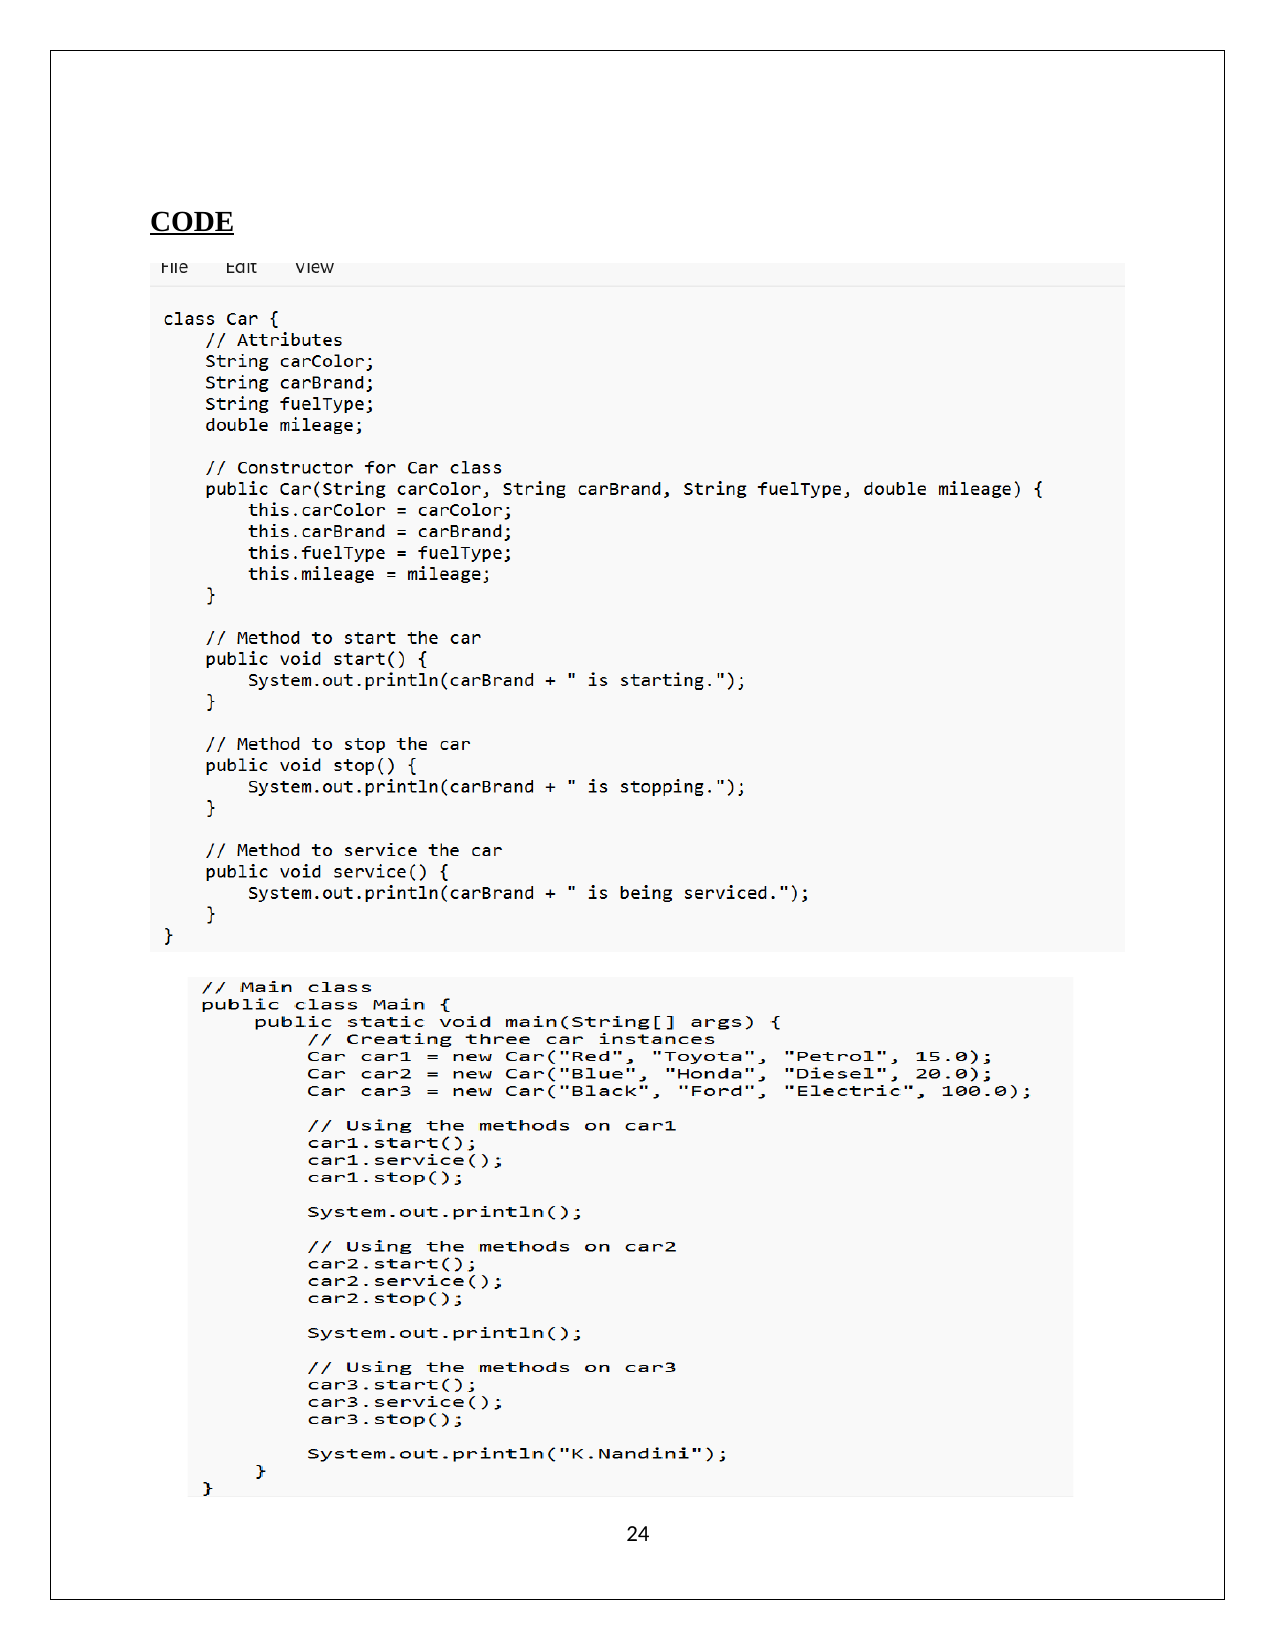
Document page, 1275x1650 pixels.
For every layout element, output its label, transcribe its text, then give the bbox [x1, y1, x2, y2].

picture [150, 263, 1125, 952]
picture [187, 977, 1074, 1497]
text CODE [150, 204, 1125, 237]
